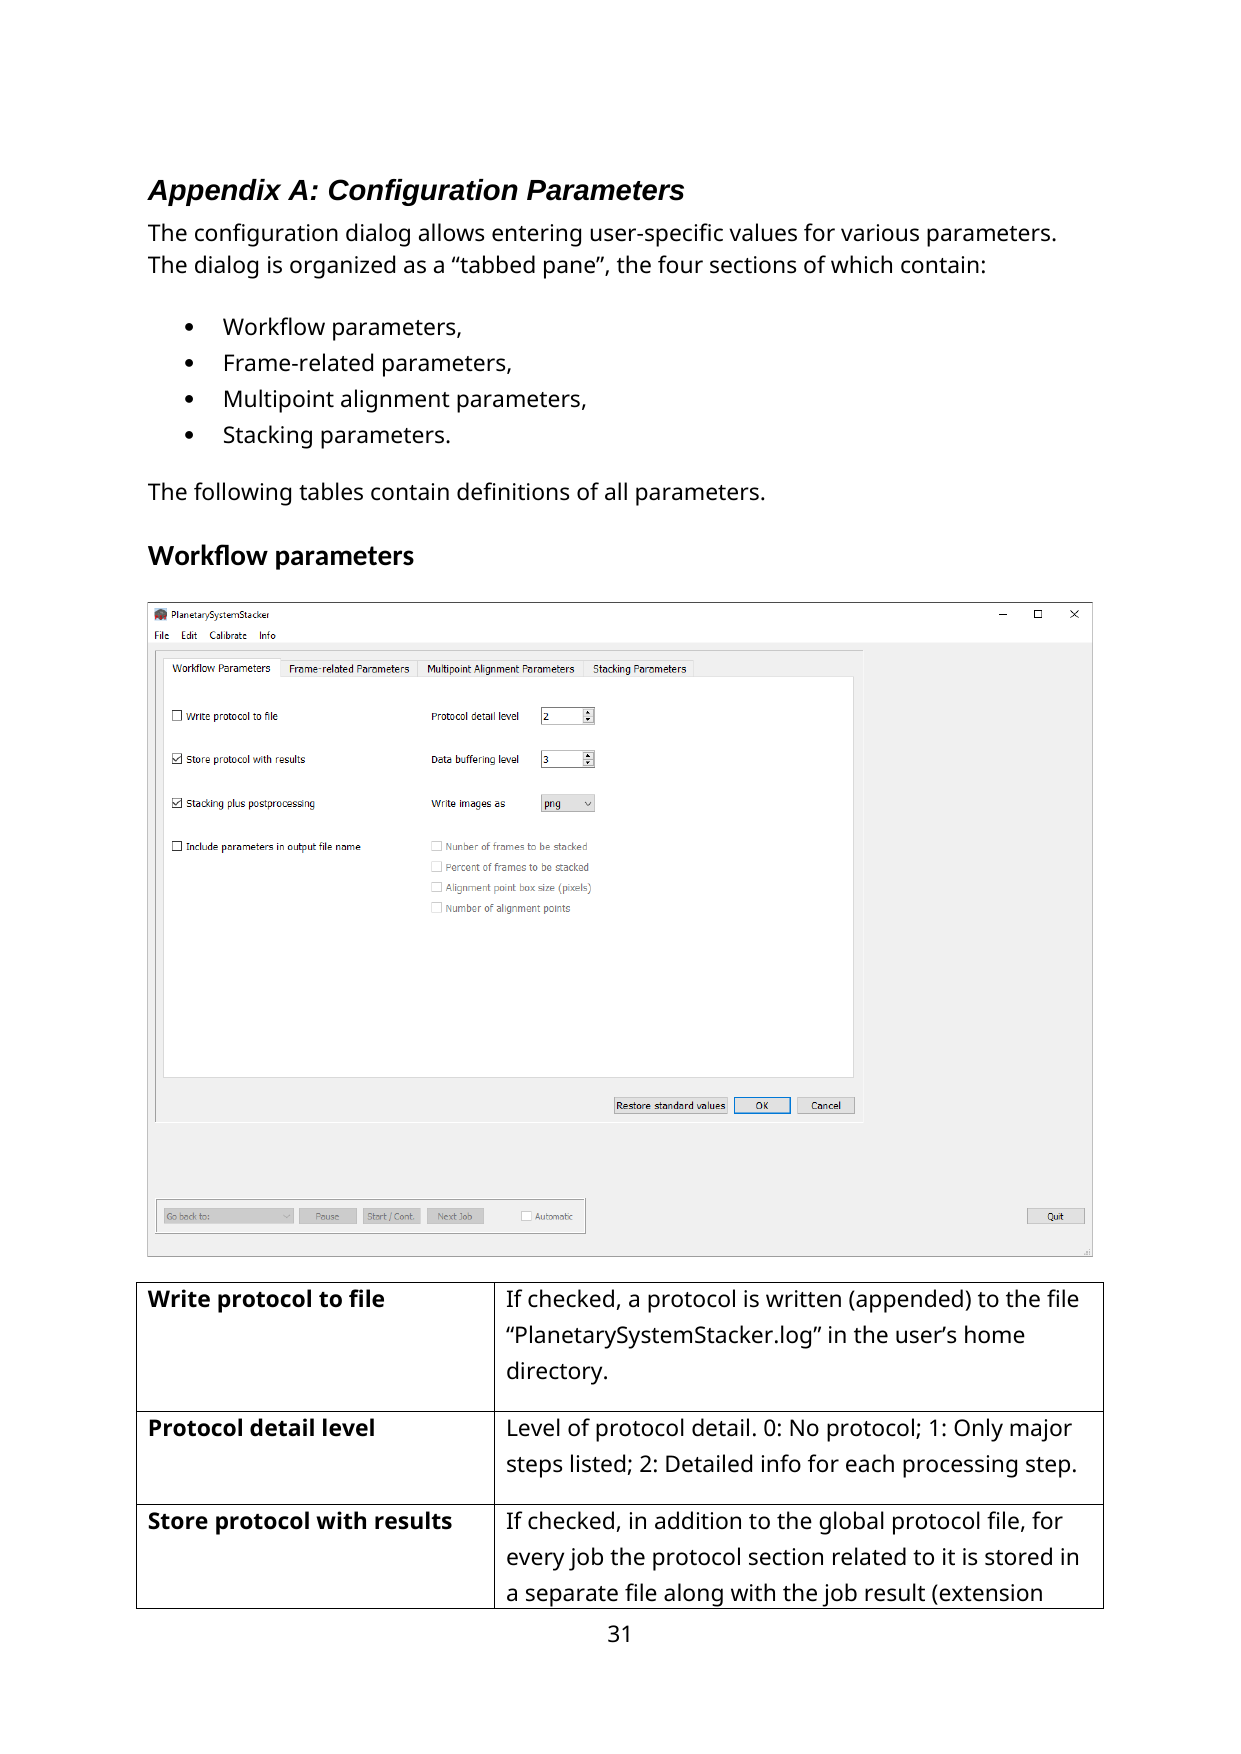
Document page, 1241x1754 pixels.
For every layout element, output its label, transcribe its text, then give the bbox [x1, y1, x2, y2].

table_cell Protocol detail level [137, 1412, 494, 1504]
list Multipoint alignment parameters, [185, 383, 1093, 414]
list Stacking parameters. [185, 419, 1093, 450]
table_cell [137, 1505, 494, 1608]
table_header Write protocol to file [137, 1283, 494, 1411]
table_cell Level of protocol detail. 0: No protocol; 1: Only major steps listed; 2: Detailed info for each processing step. [495, 1412, 1103, 1504]
table_header If checked, a protocol is written (appended) to the file “PlanetarySystemStacker.log” in the user’s home directory. [495, 1283, 1103, 1411]
picture [147, 602, 1093, 1257]
text The following tables contain definitions of all parameters. [148, 476, 1093, 507]
list Frame-related parameters, [185, 347, 1093, 378]
subtitle Appendix A: Configuration Parameters [148, 173, 1093, 206]
subtitle Workflow parameters [148, 537, 1093, 572]
list Workflow parameters, [185, 311, 1093, 342]
text The configuration dialog allows entering user-specific values for various parameters. The dialog is organized as a “tabbed pane”, the four sections of which contain: [148, 217, 1093, 280]
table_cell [495, 1505, 1103, 1608]
